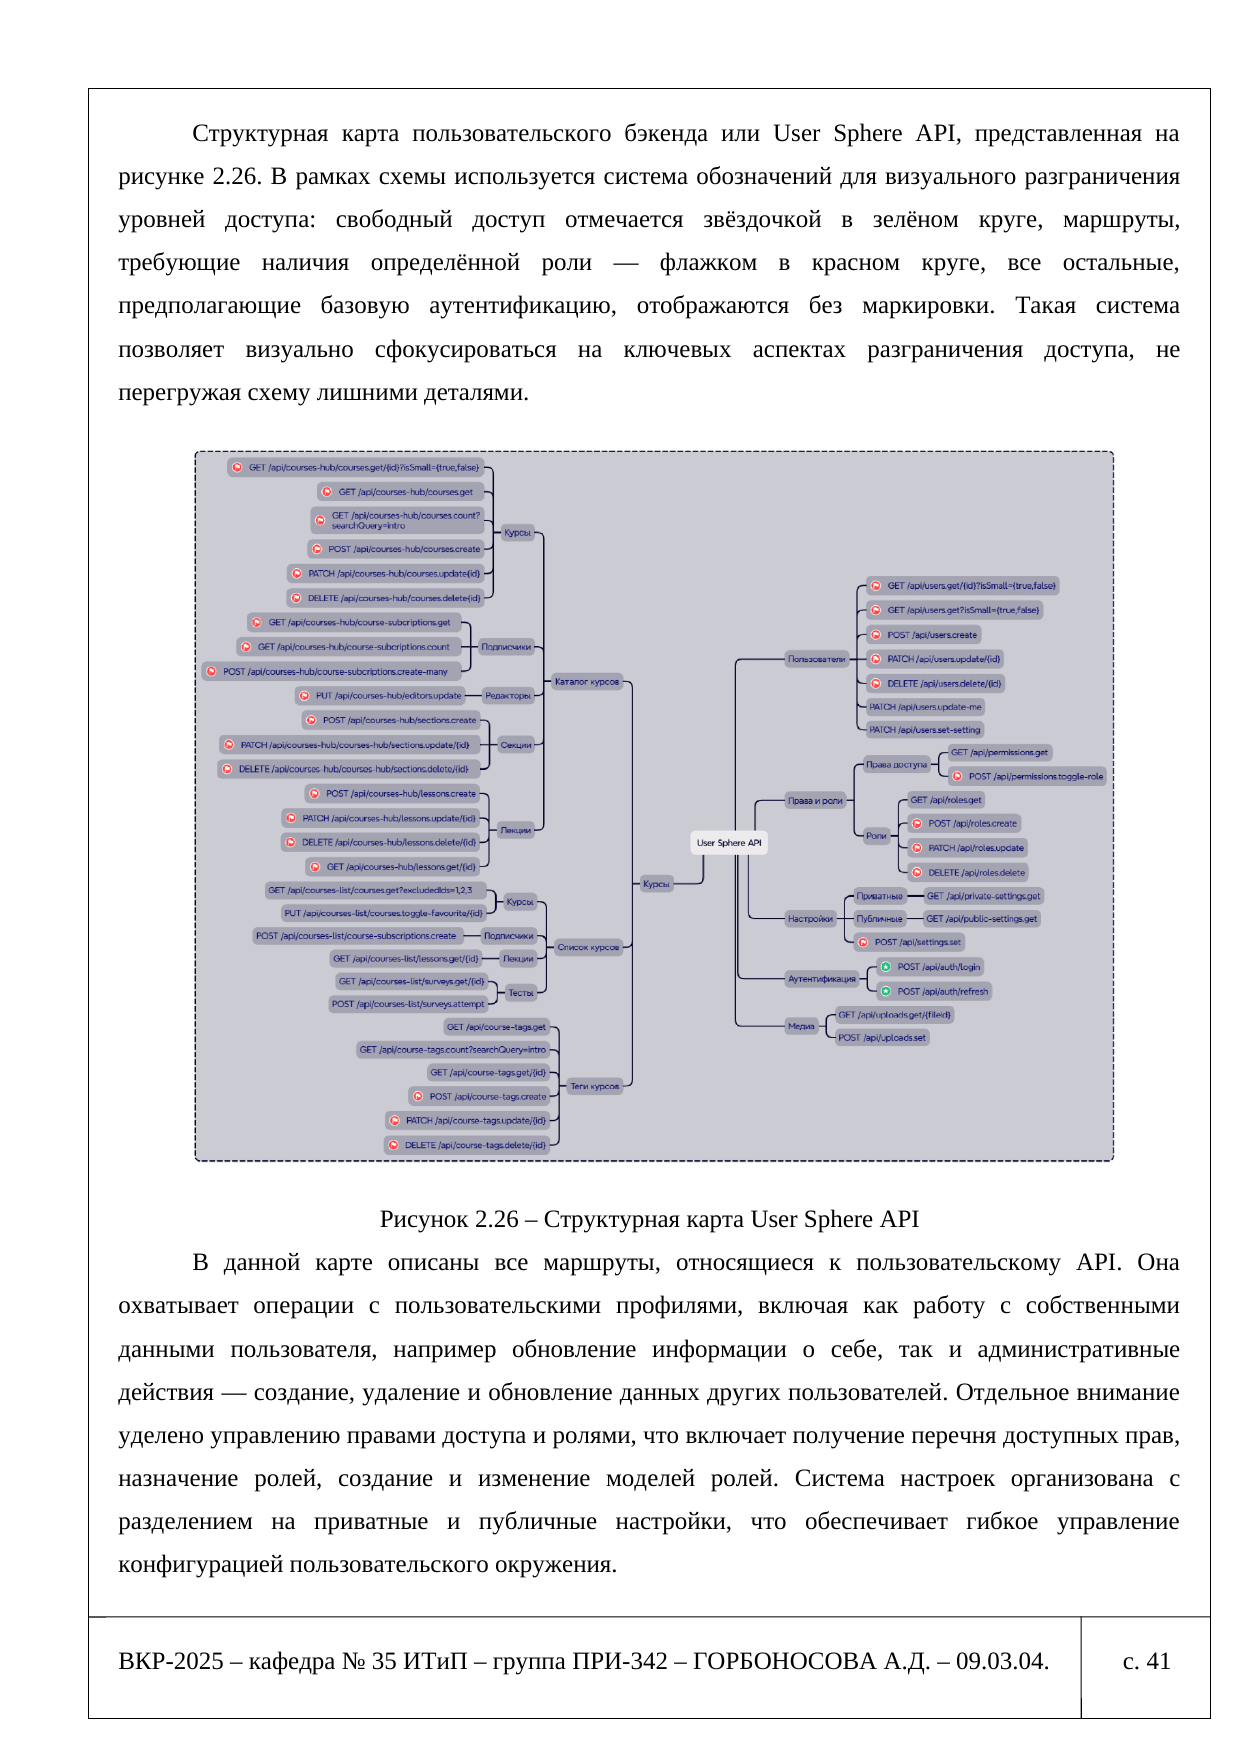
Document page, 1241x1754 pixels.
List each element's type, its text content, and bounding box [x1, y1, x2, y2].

text Структурная карта пользовательского бэкенда или User Sphere API, представленная на рисунке 2.26. В рамках схемы используется система обозначений для визуального разграничения уровней доступа: свободный доступ отмечается звёздочкой в зелёном круге, маршруты, требующие наличия определённой роли — флажком в красном круге, все остальные, предполагающие базовую аутентификацию, отображаются без маркировки. Такая система позволяет визуально сфокусироваться на ключевых аспектах разграничения доступа, не перегружая схему лишними деталями. [118, 118, 1181, 406]
text Рисунок 2.26 – Структурная карта User Sphere API [118, 1204, 1181, 1233]
picture [162, 420, 1137, 1190]
text В данной карте описаны все маршруты, относящиеся к пользовательскому API. Она охватывает операции с пользовательскими профилями, включая как работу с собственными данными пользователя, например обновление информации о себе, так и административные действия — создание, удаление и обновление данных других пользователей. Отдельное внимание уделено управлению правами доступа и ролями, что включает получение перечня доступных прав, назначение ролей, создание и изменение моделей ролей. Система настроек организована с разделением на приватные и публичные настройки, что обеспечивает гибкое управление конфигурацией пользовательского окружения. [118, 1247, 1181, 1578]
